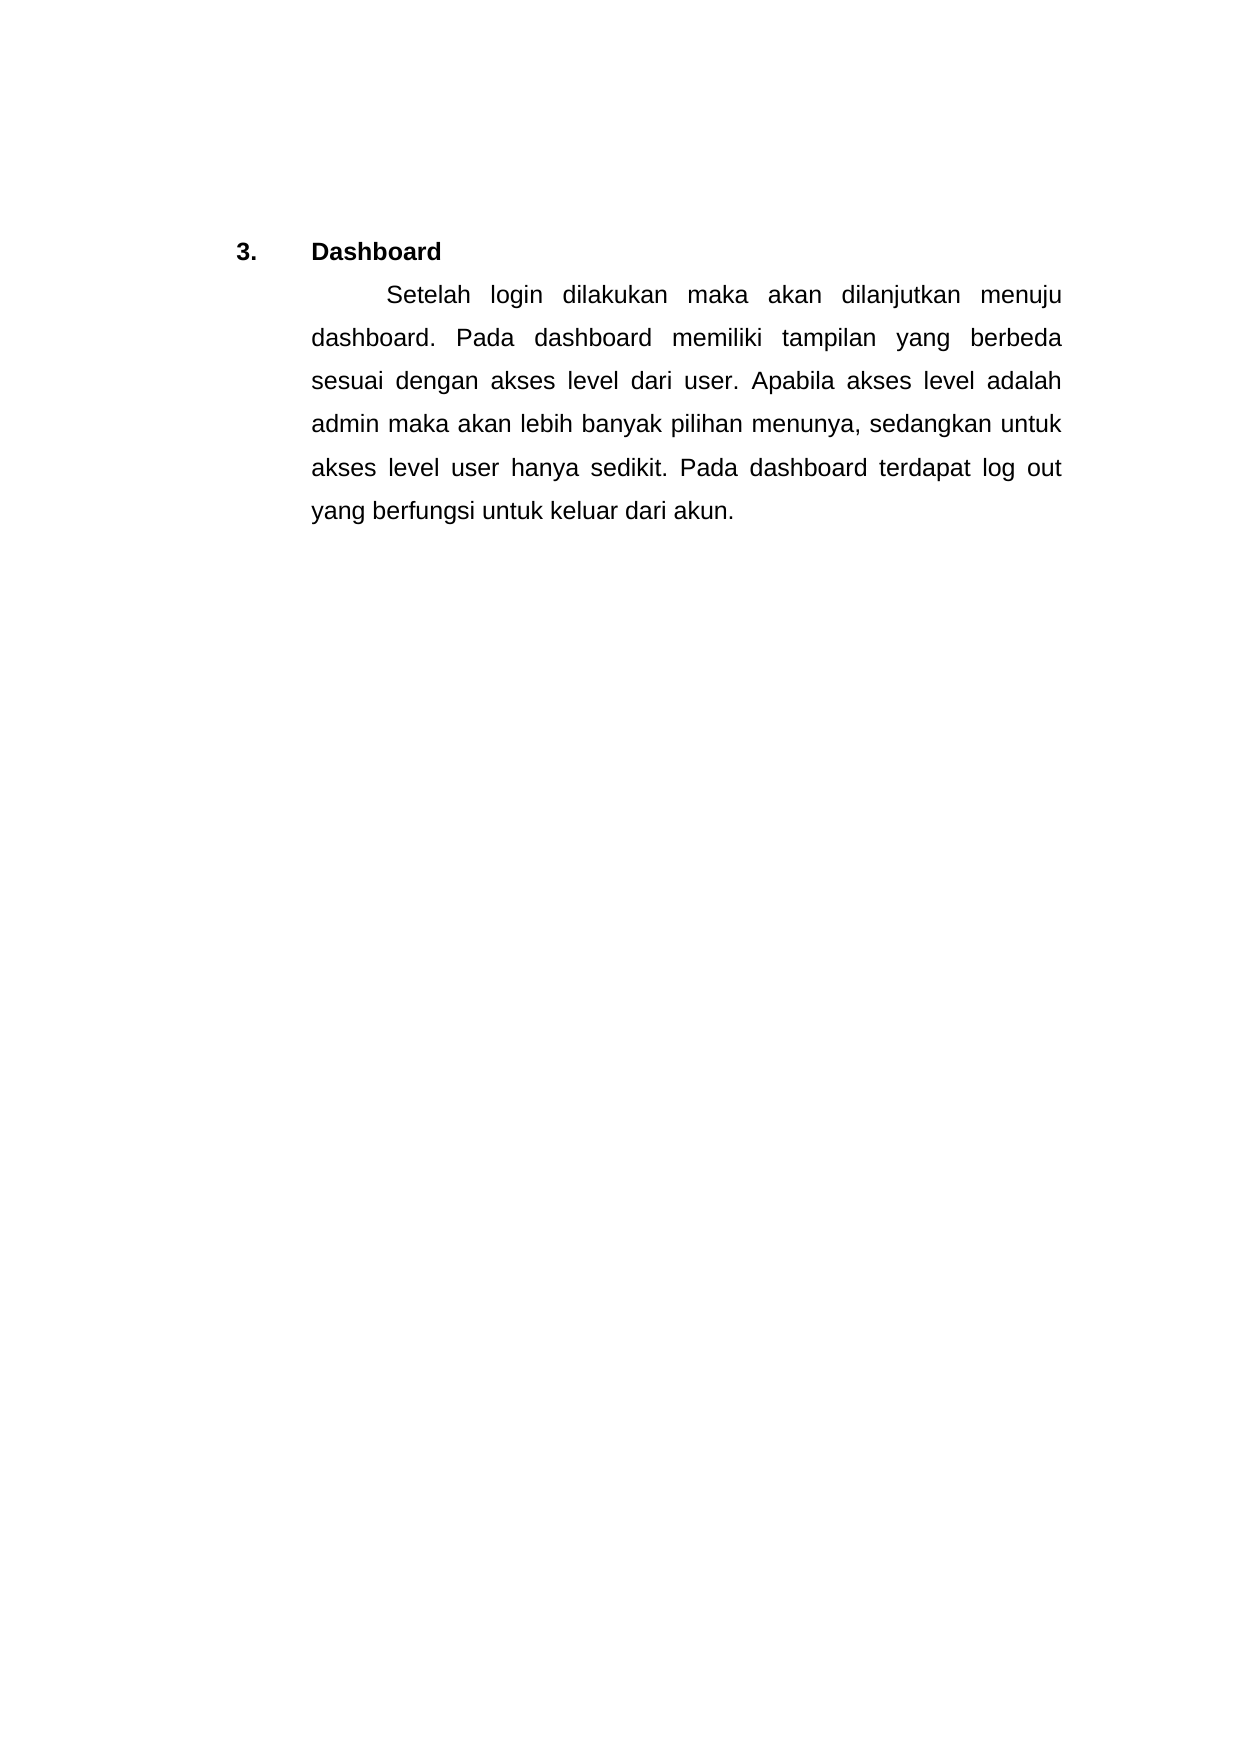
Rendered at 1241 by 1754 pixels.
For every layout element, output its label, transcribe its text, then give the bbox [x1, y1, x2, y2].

list Setelah login dilakukan maka akan dilanjutkan menuju dashboard. Pada dashboard memiliki tampilan yang berbeda sesuai dengan akses level dari user. Apabila akses level adalah admin maka akan lebih banyak pilihan menunya, sedangkan untuk akses level user hanya sedikit. Pada dashboard terdapat log out yang berfungsi untuk keluar dari akun. [311, 280, 1063, 524]
subtitle Dashboard [236, 237, 1063, 266]
